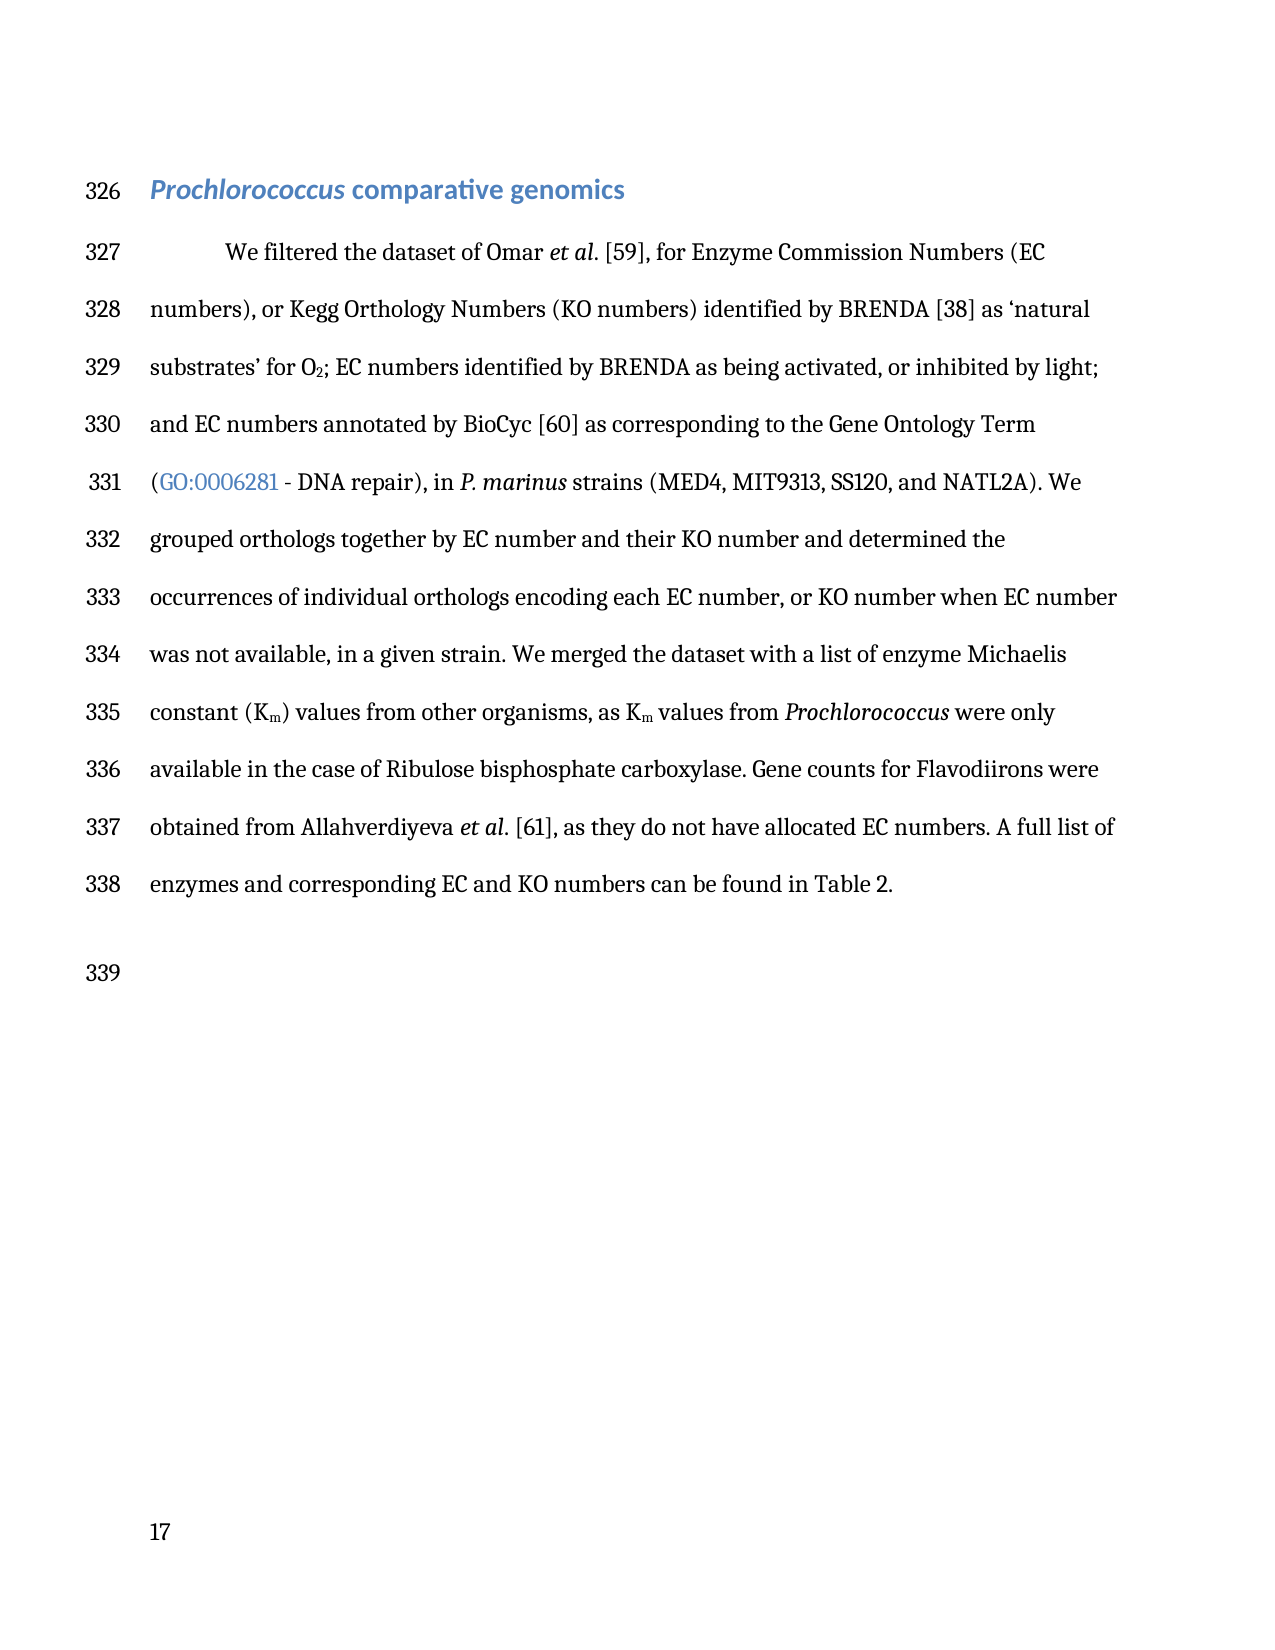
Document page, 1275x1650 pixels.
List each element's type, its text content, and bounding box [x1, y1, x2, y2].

text We filtered the dataset of Omar et al. [59], for Enzyme Commission Numbers (EC numbers), or Kegg Orthology Numbers (KO numbers) identified by BRENDA [38] as ‘natural substrates’ for O2; EC numbers identified by BRENDA as being activated, or inhibited by light; and EC numbers annotated by BioCyc [60] as corresponding to the Gene Ontology Term (GO:0006281 - DNA repair), in P. marinus strains (MED4, MIT9313, SS120, and NATL2A). We grouped orthologs together by EC number and their KO number and determined the occurrences of individual orthologs encoding each EC number, or KO number when EC number was not available, in a given strain. We merged the dataset with a list of enzyme Michaelis constant (Km) values from other organisms, as Km values from Prochlorococcus were only available in the case of Ribulose bisphosphate carboxylase. Gene counts for Flavodiirons were obtained from Allahverdiyeva et al. [61], as they do not have allocated EC numbers. A full list of enzymes and corresponding EC and KO numbers can be found in Table 2. [150, 238, 1125, 899]
subtitle Prochlorococcus comparative genomics [150, 171, 1125, 206]
